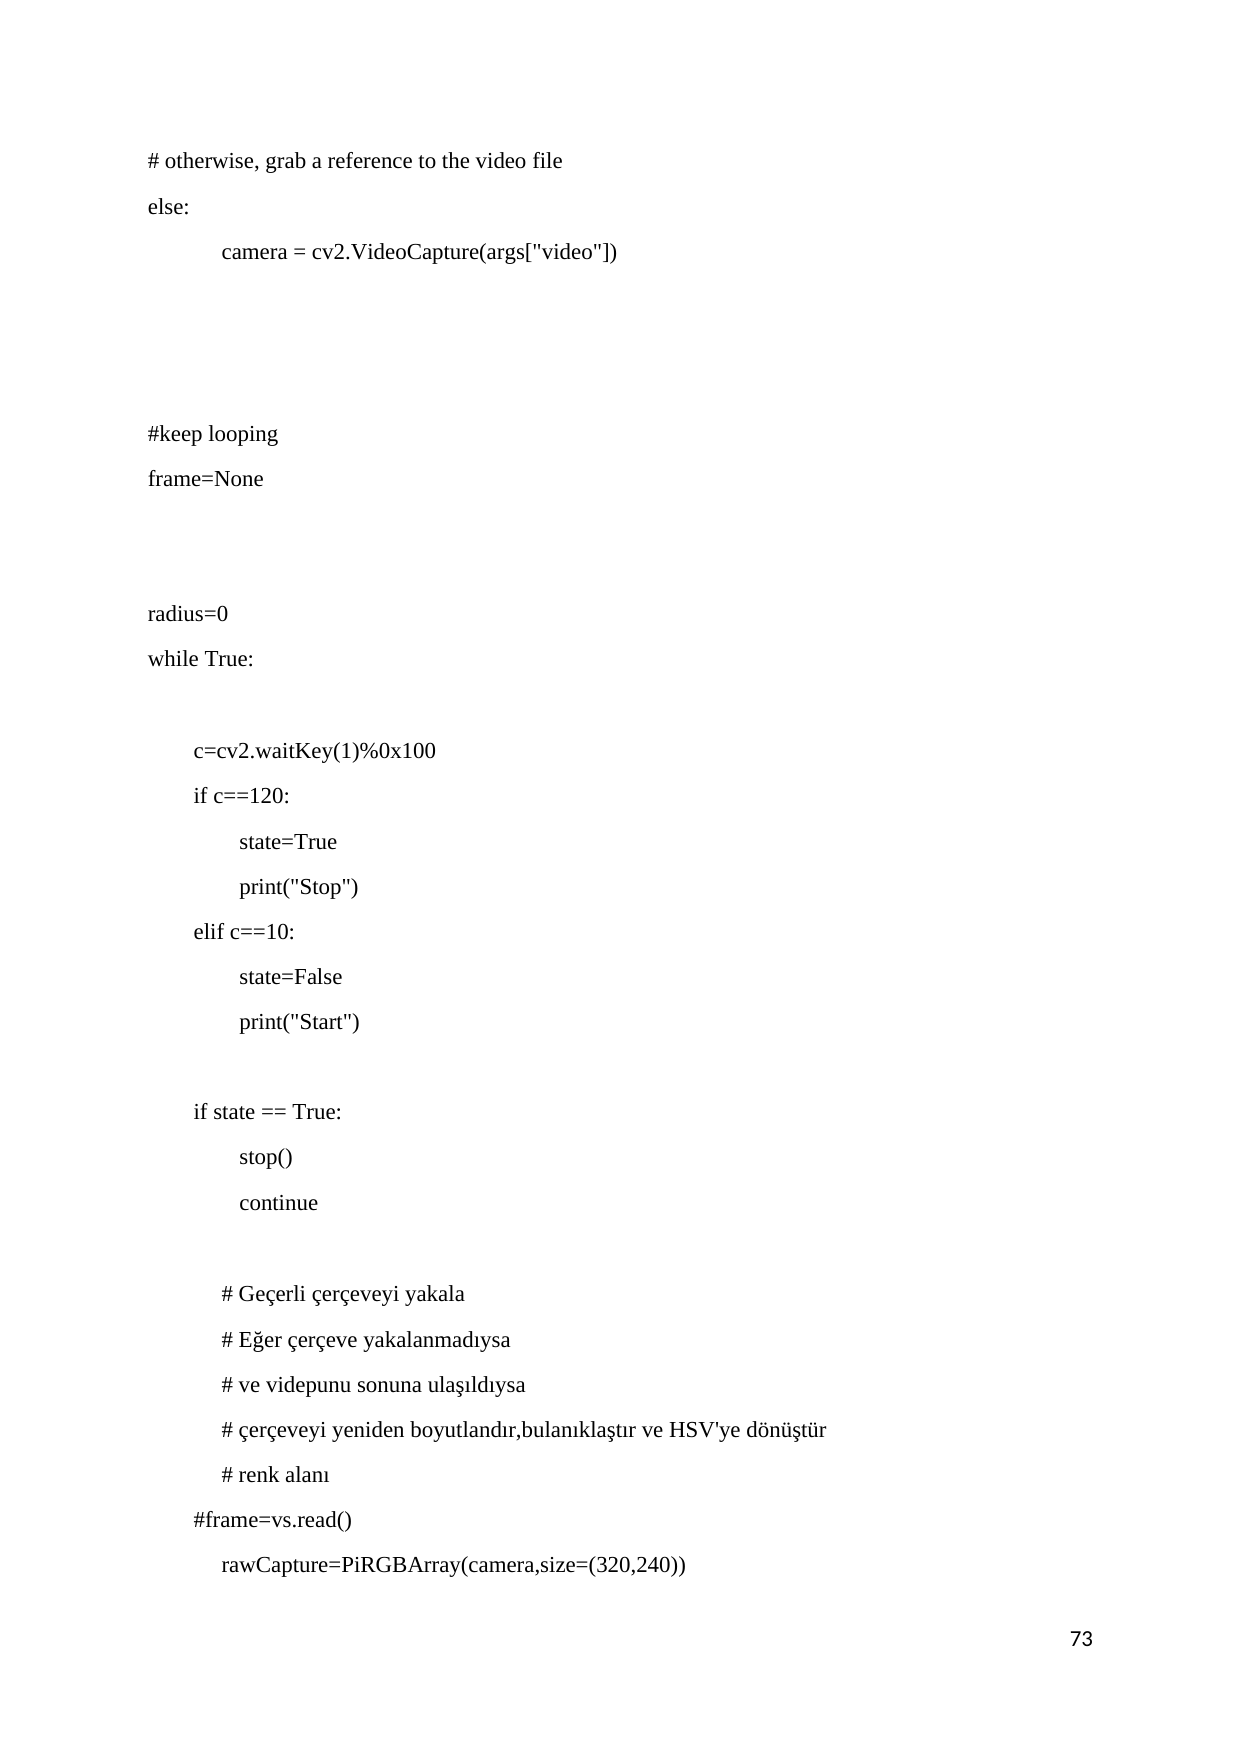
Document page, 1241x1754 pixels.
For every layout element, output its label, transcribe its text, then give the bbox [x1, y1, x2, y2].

text radius=0 [148, 600, 1093, 627]
text stop() [148, 1143, 1093, 1170]
text elif c==10: [148, 918, 1093, 944]
text c=cv2.waitKey(1)%0x100 [148, 737, 1093, 764]
text #frame=vs.read() [148, 1506, 1093, 1532]
text else: [148, 193, 1093, 219]
text state=False [148, 963, 1093, 989]
text if state == True: [148, 1098, 1093, 1125]
text # ve videpunu sonuna ulaşıldıysa [148, 1371, 1093, 1397]
text print("Start") [148, 1008, 1093, 1034]
text rawCapture=PiRGBArray(camera,size=(320,240)) [148, 1551, 1093, 1577]
text # Eğer çerçeve yakalanmadıysa [148, 1326, 1093, 1352]
text # çerçeveyi yeniden boyutlandır,bulanıklaştır ve HSV'ye dönüştür [148, 1416, 1093, 1442]
text frame=None [148, 465, 1093, 491]
text continue [148, 1188, 1093, 1215]
text while True: [148, 646, 1093, 672]
text print("Stop") [148, 873, 1093, 899]
text # Geçerli çerçeveyi yakala [148, 1281, 1093, 1307]
text # renk alanı [148, 1461, 1093, 1487]
text #keep looping [148, 420, 1093, 446]
text state=True [148, 828, 1093, 854]
text if c==120: [148, 783, 1093, 809]
text camera = cv2.VideoCapture(args["video"]) [148, 238, 1093, 264]
text # otherwise, grab a reference to the video file [148, 148, 1093, 174]
